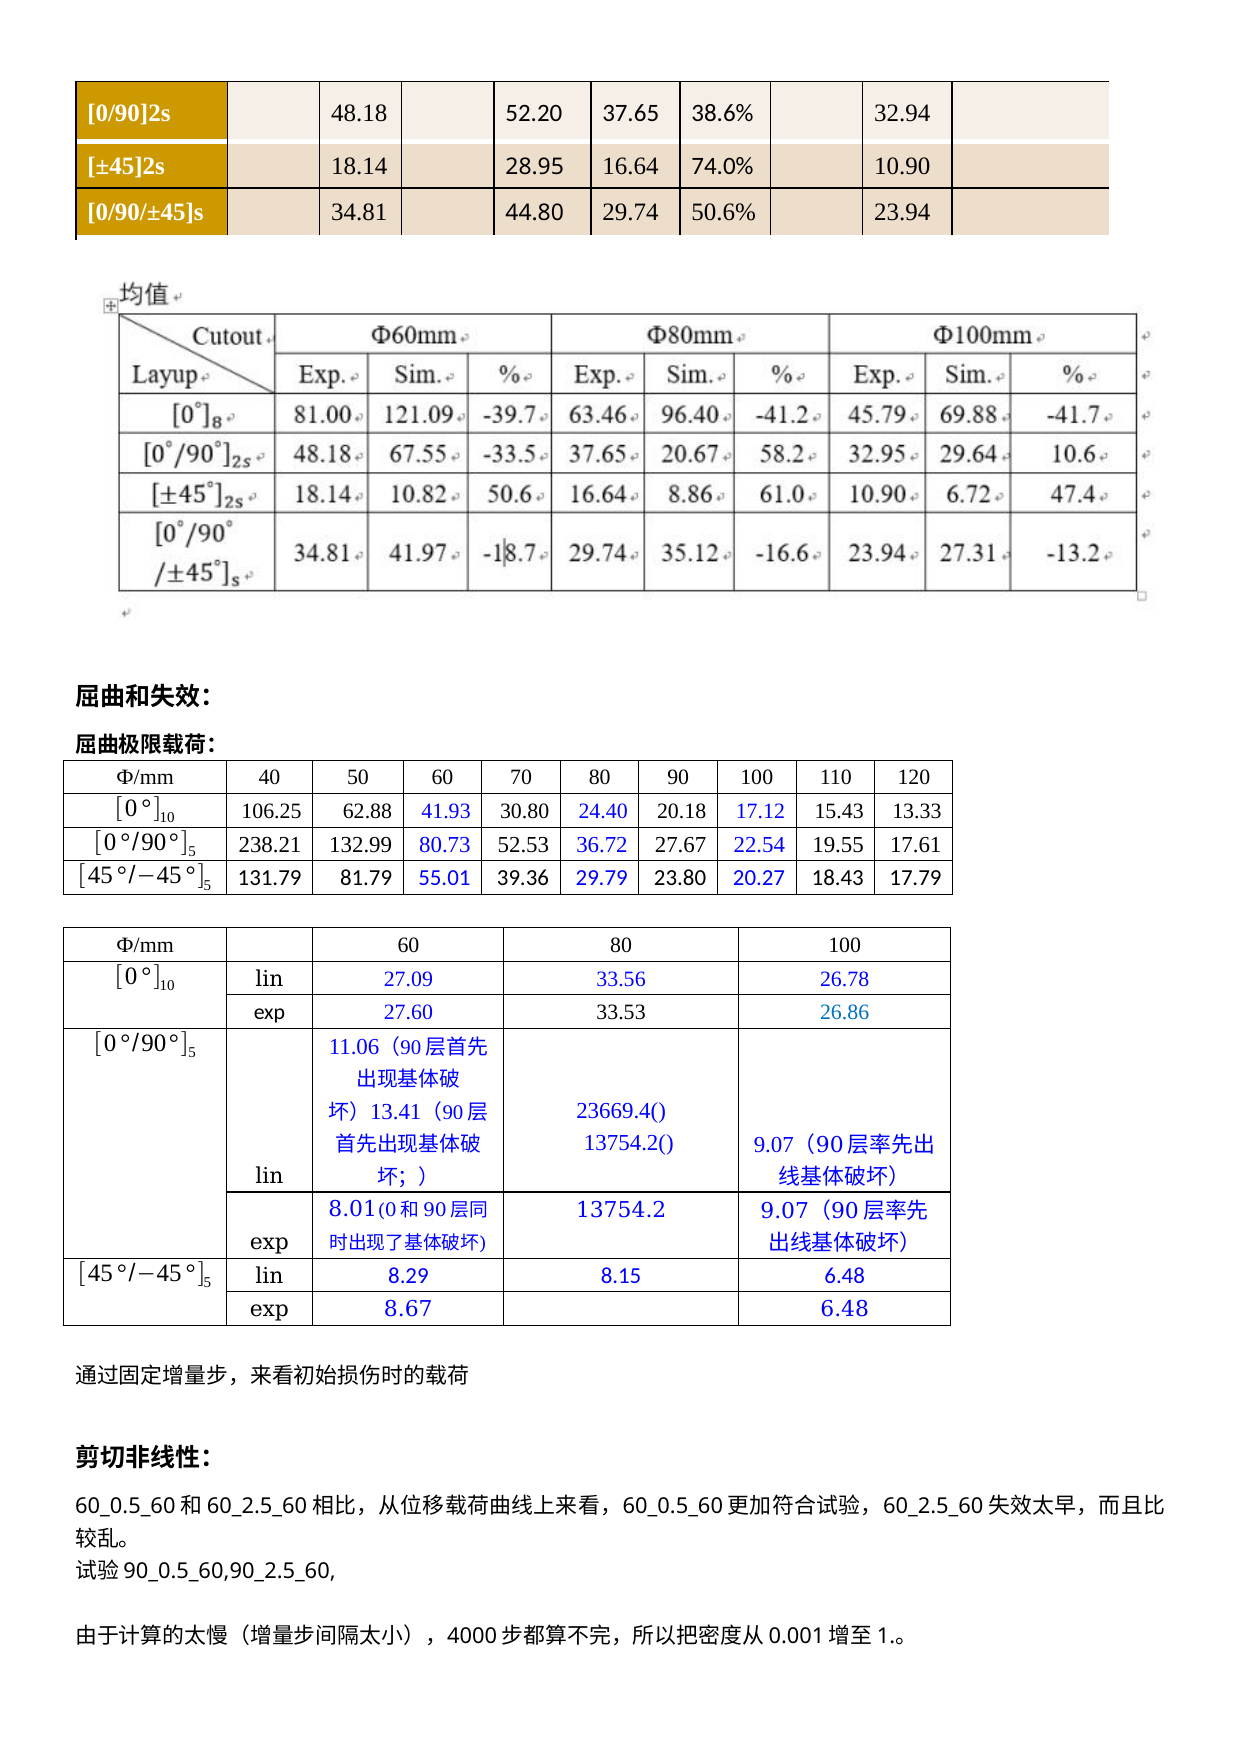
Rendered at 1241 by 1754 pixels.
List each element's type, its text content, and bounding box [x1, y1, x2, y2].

table_header Ф/mm [64, 761, 226, 793]
table_cell 8.15 [504, 1259, 738, 1291]
table_cell 10.90 [863, 144, 951, 187]
text 屈曲极限载荷： [75, 727, 1165, 759]
table_cell 33.56 [504, 962, 738, 994]
table_cell [64, 1259, 226, 1324]
table_cell 238.21 [227, 828, 312, 860]
table_cell exp [227, 995, 312, 1028]
table_cell 29.74 [592, 189, 679, 235]
table_cell [0/90/±45]s [77, 189, 227, 235]
table_header 60 [404, 761, 481, 793]
table_cell 36.72 [561, 828, 638, 860]
table_cell 23.80 [639, 861, 717, 894]
table_cell 27.60 [313, 995, 503, 1028]
table_cell 52.53 [482, 828, 560, 860]
text 60_0.5_60和60_2.5_60相比，从位移载荷曲线上来看，60_0.5_60更加符合试验，60_2.5_60失效太早，而且比较乱。 [75, 1488, 1165, 1553]
table_cell 132.99 [313, 828, 403, 860]
table_cell 22.54 [718, 828, 796, 860]
table_cell [771, 144, 862, 187]
table_cell 55.01 [404, 861, 481, 894]
text 剪切非线性： [75, 1423, 1165, 1488]
table_cell [228, 144, 319, 187]
table_cell 11.06（90层首先出现基体破坏）13.41（90层首先出现基体破坏；） [313, 1029, 503, 1191]
table_cell 26.78 [739, 962, 950, 994]
table_cell [64, 794, 226, 827]
table_cell [±45]2s [77, 144, 227, 187]
table_header 50 [313, 761, 403, 793]
table_cell 8.67 [313, 1292, 503, 1324]
table_cell 18.43 [797, 861, 874, 894]
table_cell 8.01(0和90层同时出现了基体破坏) [313, 1193, 503, 1257]
table_header 80 [504, 928, 738, 961]
table_header 110 [797, 761, 874, 793]
table_cell [771, 189, 862, 235]
table_cell lin [227, 1259, 312, 1291]
table_cell 20.27 [718, 861, 796, 894]
table_cell 24.40 [561, 794, 638, 827]
table_cell 17.79 [875, 861, 952, 894]
table_cell 19.55 [797, 828, 874, 860]
table_cell 34.81 [320, 189, 401, 235]
table_cell 18.14 [320, 144, 401, 187]
table_cell 39.36 [482, 861, 560, 894]
table_header 90 [639, 761, 717, 793]
table_header 60 [313, 928, 503, 961]
table_header 100 [718, 761, 796, 793]
table_cell 6.48 [739, 1259, 950, 1291]
table_cell 44.80 [495, 189, 590, 235]
table_cell 23669.4() 13754.2() [504, 1029, 738, 1191]
table_cell 37.65 [592, 82, 679, 139]
table_cell [953, 144, 1109, 187]
table_cell 16.64 [592, 144, 679, 187]
table_header 70 [482, 761, 560, 793]
table_cell 29.79 [561, 861, 638, 894]
table_cell [402, 82, 493, 139]
picture [75, 272, 1166, 619]
table_header 120 [875, 761, 952, 793]
table_cell 27.67 [639, 828, 717, 860]
table_cell [64, 861, 226, 894]
text 由于计算的太慢（增量步间隔太小），4000步都算不完，所以把密度从0.001增至1.。 [75, 1618, 1165, 1651]
table_cell 23.94 [863, 189, 951, 235]
table_header 100 [739, 928, 950, 961]
table_header 40 [227, 761, 312, 793]
table_cell 106.25 [227, 794, 312, 827]
table_cell exp [227, 1193, 312, 1257]
table_cell 80.73 [404, 828, 481, 860]
table_header Ф/mm [64, 928, 226, 961]
table_cell 17.12 [718, 794, 796, 827]
table_cell 6.48 [739, 1292, 950, 1324]
table_cell 17.61 [875, 828, 952, 860]
table_cell [402, 144, 493, 187]
table_cell exp [227, 1292, 312, 1324]
table_cell 48.18 [320, 82, 401, 139]
table_cell 38.6% [681, 82, 770, 139]
table_cell 13754.2 [504, 1193, 738, 1257]
table_cell 9.07（90层率先出线基体破坏） [739, 1029, 950, 1191]
table_cell lin [227, 1029, 312, 1191]
table_cell 30.80 [482, 794, 560, 827]
table_cell 13.33 [875, 794, 952, 827]
table_cell 9.07（90层率先出线基体破坏） [739, 1193, 950, 1257]
table_cell 41.93 [404, 794, 481, 827]
table_cell lin [227, 962, 312, 994]
table_cell 62.88 [313, 794, 403, 827]
table_cell 8.29 [313, 1259, 503, 1291]
table_cell [64, 1029, 226, 1257]
table_cell 81.79 [313, 861, 403, 894]
table_header 80 [561, 761, 638, 793]
table_cell 27.09 [313, 962, 503, 994]
table_cell 32.94 [863, 82, 951, 139]
text 试验90_0.5_60,90_2.5_60, [75, 1553, 1165, 1586]
table_cell [228, 189, 319, 235]
table_cell [0/90]2s [77, 82, 227, 139]
table_cell [402, 189, 493, 235]
table_cell [953, 82, 1109, 139]
table_cell 15.43 [797, 794, 874, 827]
table_cell 28.95 [495, 144, 590, 187]
table_cell [771, 82, 862, 139]
table_cell 26.86 [739, 995, 950, 1028]
table_cell 74.0% [681, 144, 770, 187]
table_cell 33.53 [504, 995, 738, 1028]
table_cell [64, 962, 226, 1028]
table_cell 50.6% [681, 189, 770, 235]
table_header [227, 928, 312, 961]
table_cell [228, 82, 319, 139]
text 屈曲和失效： [75, 662, 1165, 727]
table_cell [953, 189, 1109, 235]
table_cell 20.18 [639, 794, 717, 827]
table_cell [64, 828, 226, 860]
text 通过固定增量步，来看初始损伤时的载荷 [75, 1358, 1165, 1391]
table_cell [504, 1292, 738, 1324]
table_cell 52.20 [495, 82, 590, 139]
table_cell 131.79 [227, 861, 312, 894]
